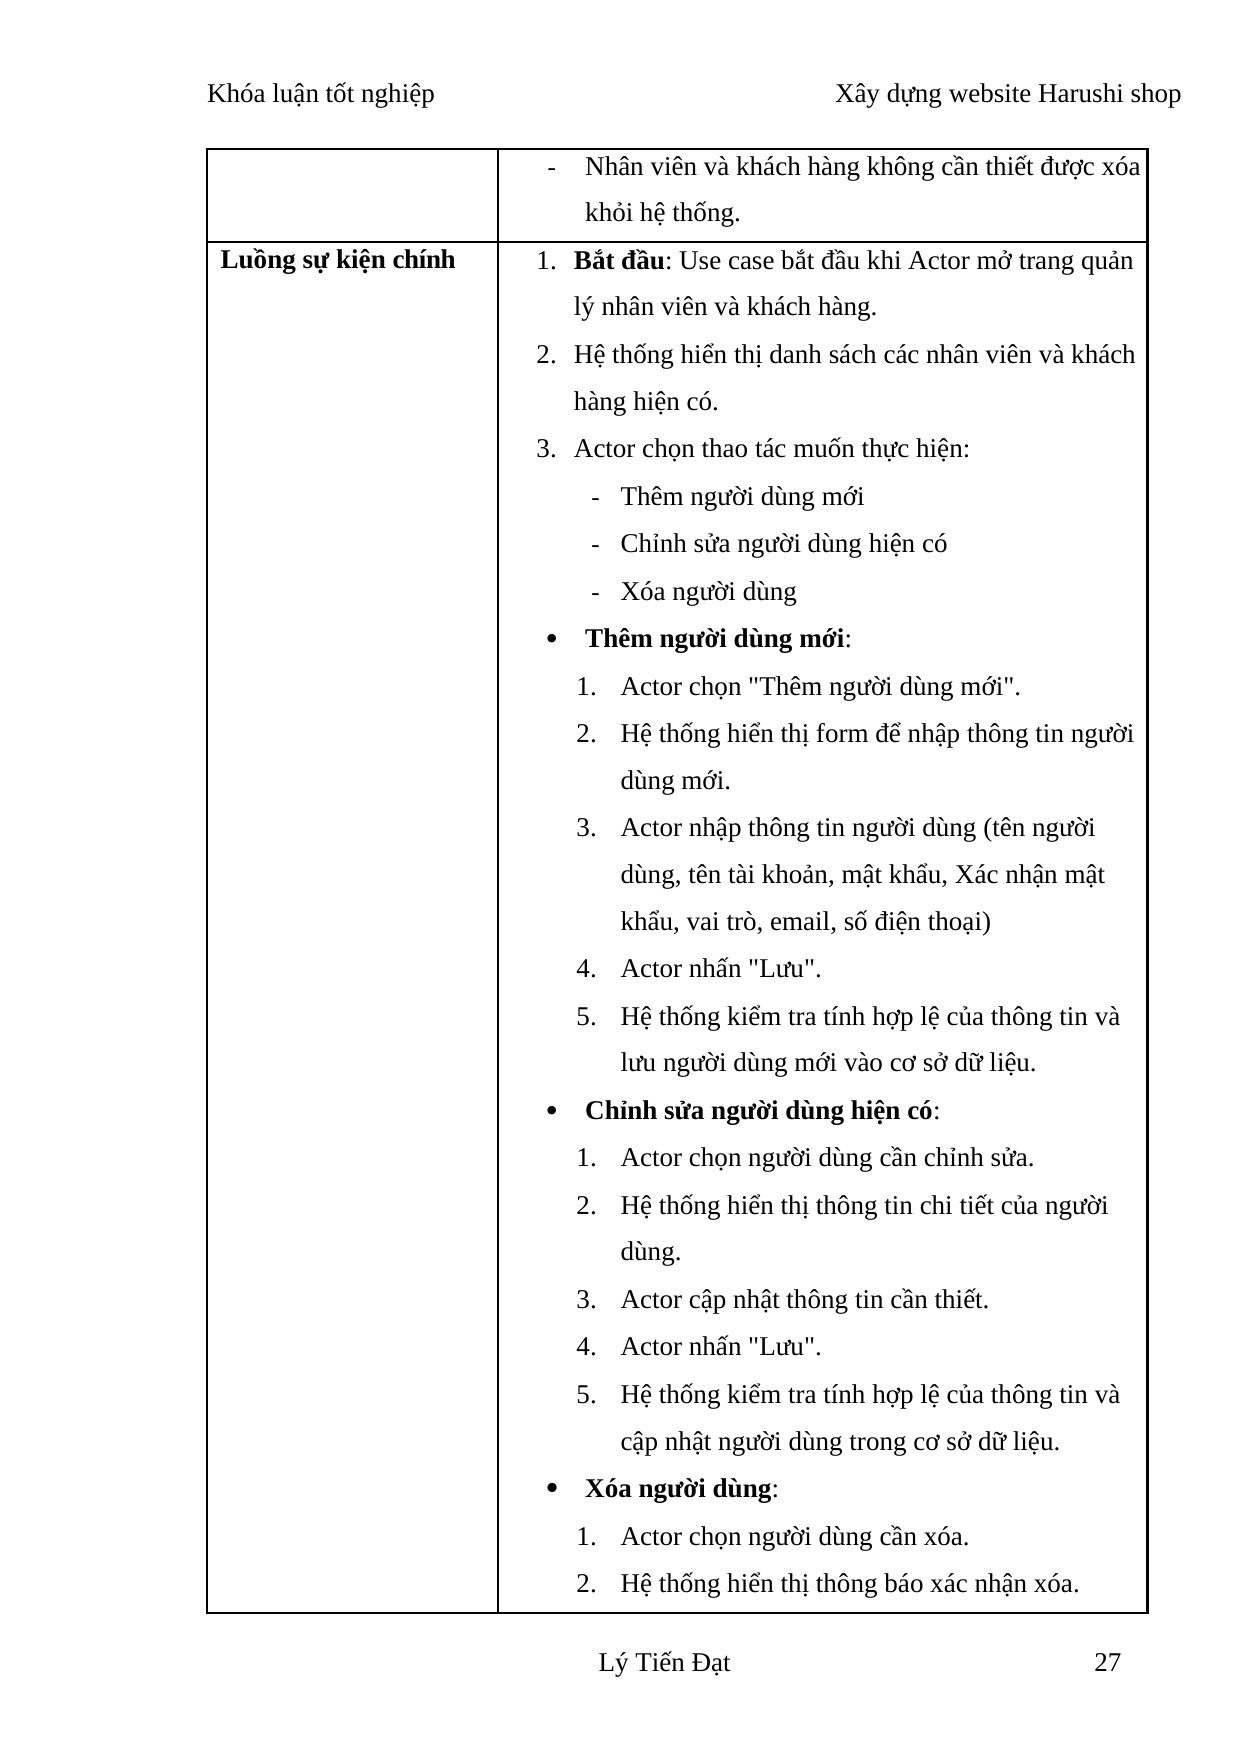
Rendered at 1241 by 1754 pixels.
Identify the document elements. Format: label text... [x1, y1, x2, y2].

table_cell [208, 150, 497, 241]
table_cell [499, 243, 1146, 1612]
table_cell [499, 150, 1146, 241]
table_cell Luồng sự kiện chính [208, 243, 497, 1612]
